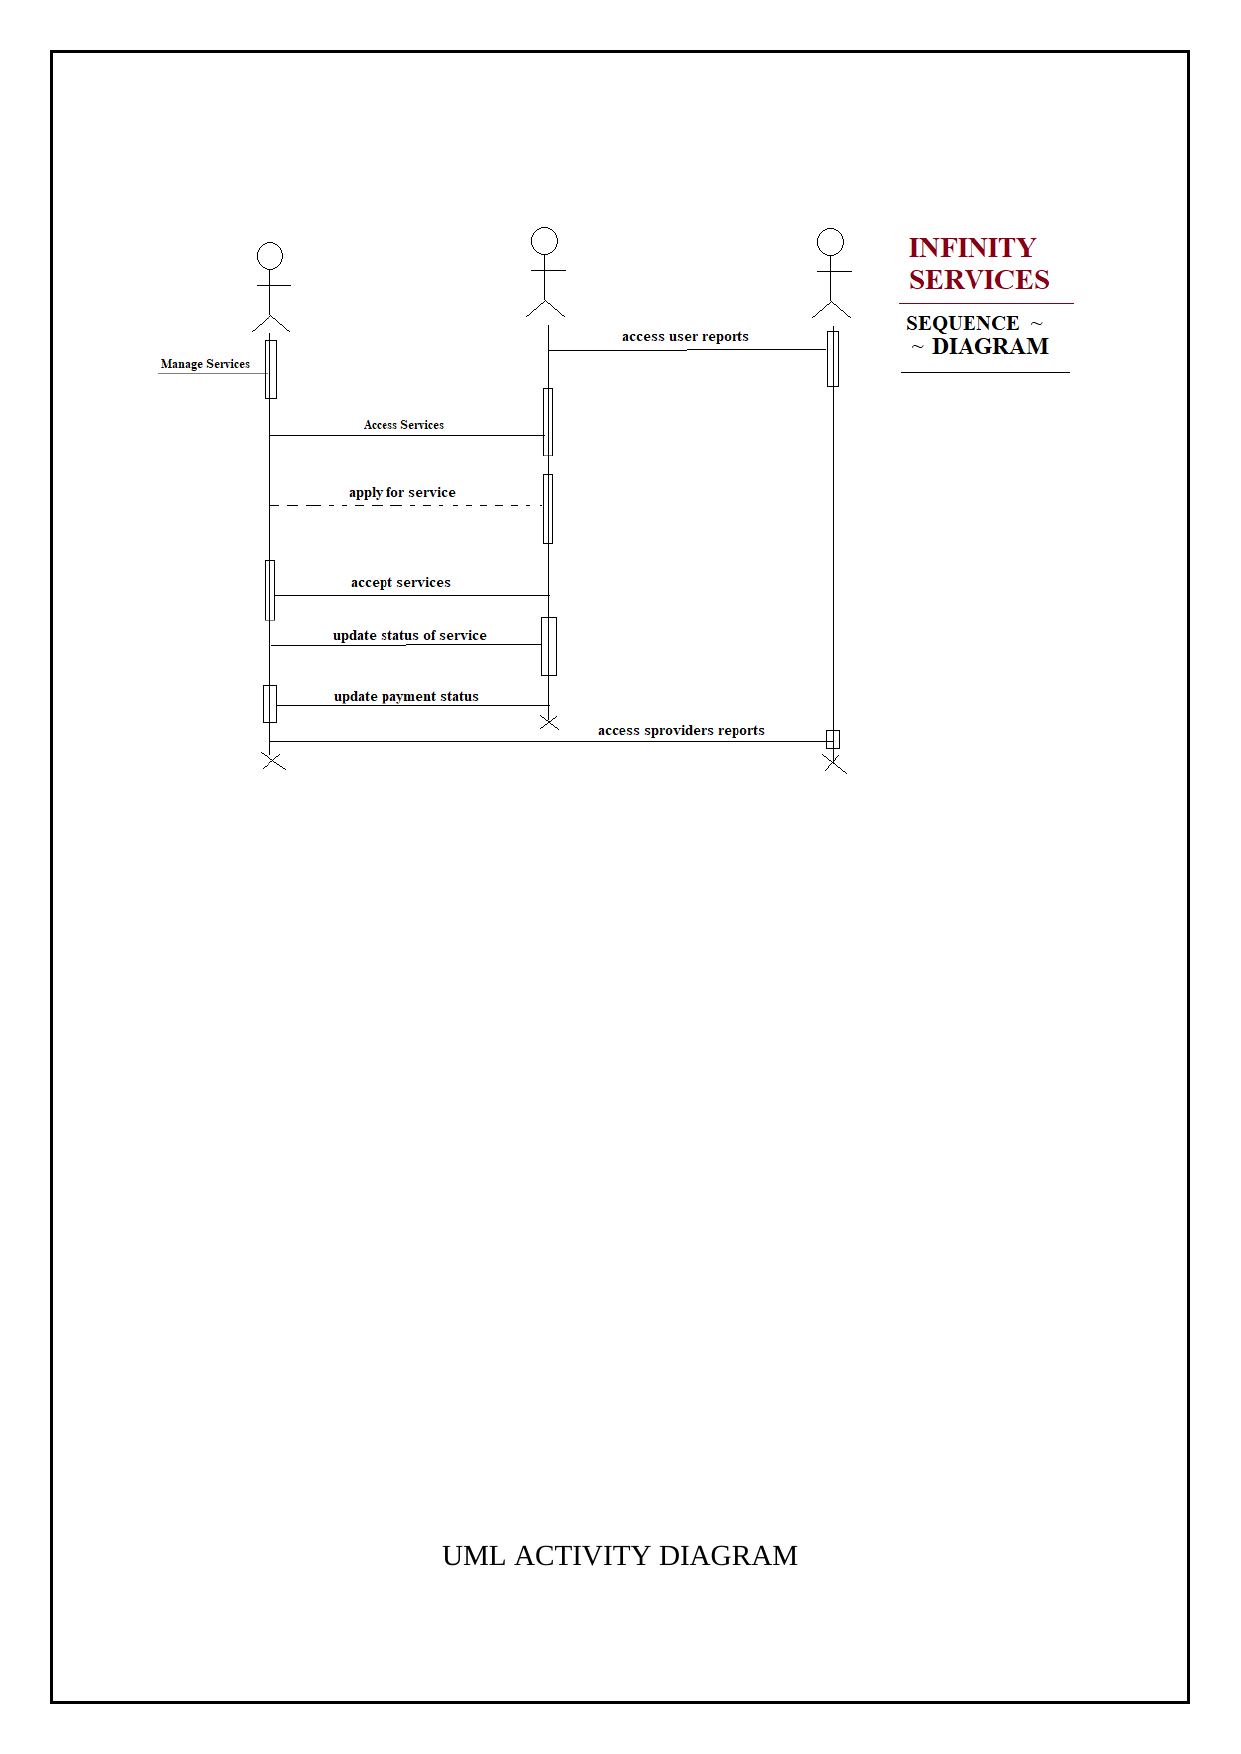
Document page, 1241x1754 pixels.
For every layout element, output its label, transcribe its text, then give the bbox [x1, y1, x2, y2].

picture [151, 208, 1089, 786]
text UML activity diagram [150, 1538, 1090, 1572]
